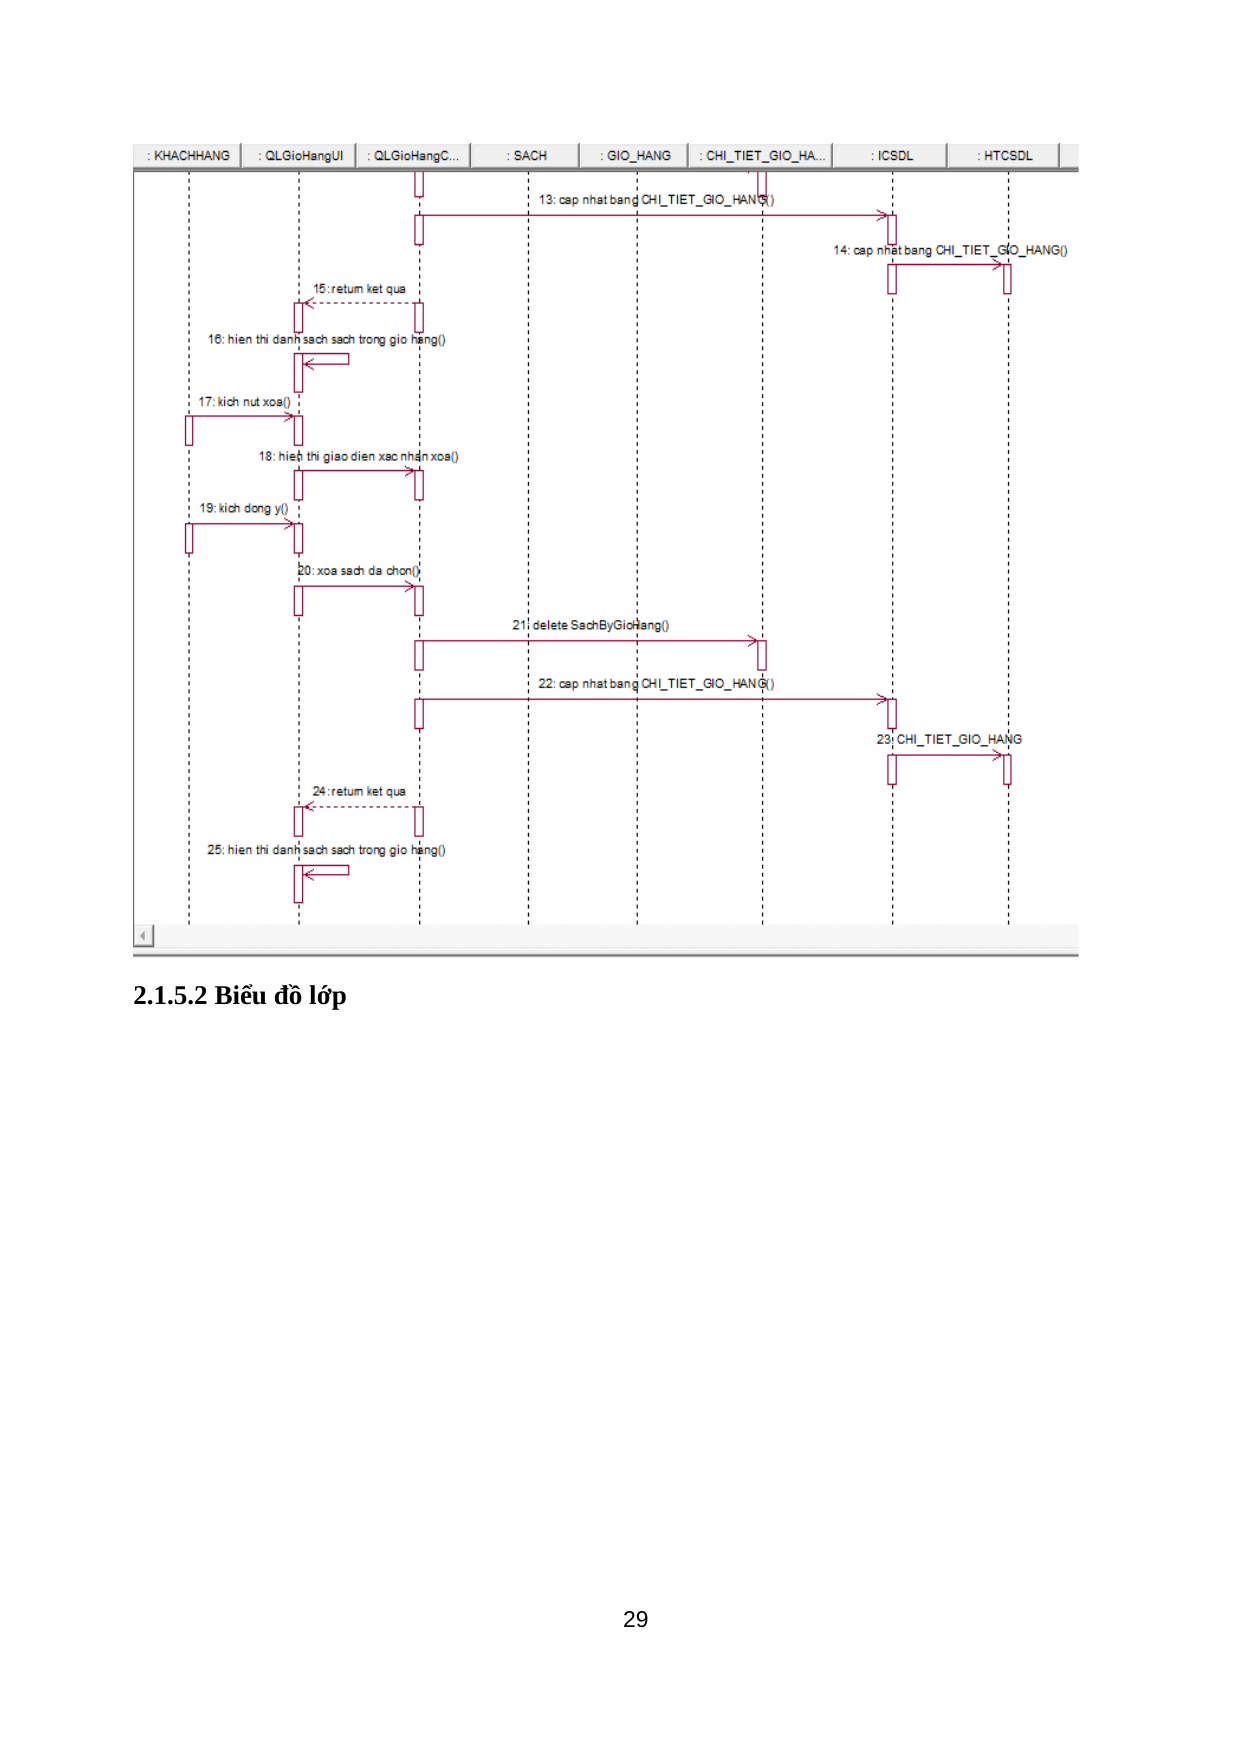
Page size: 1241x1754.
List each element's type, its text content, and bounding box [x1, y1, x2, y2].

text 2.1.5.2 Biểu đồ lớp [104, 979, 1167, 1010]
picture [133, 143, 1079, 958]
